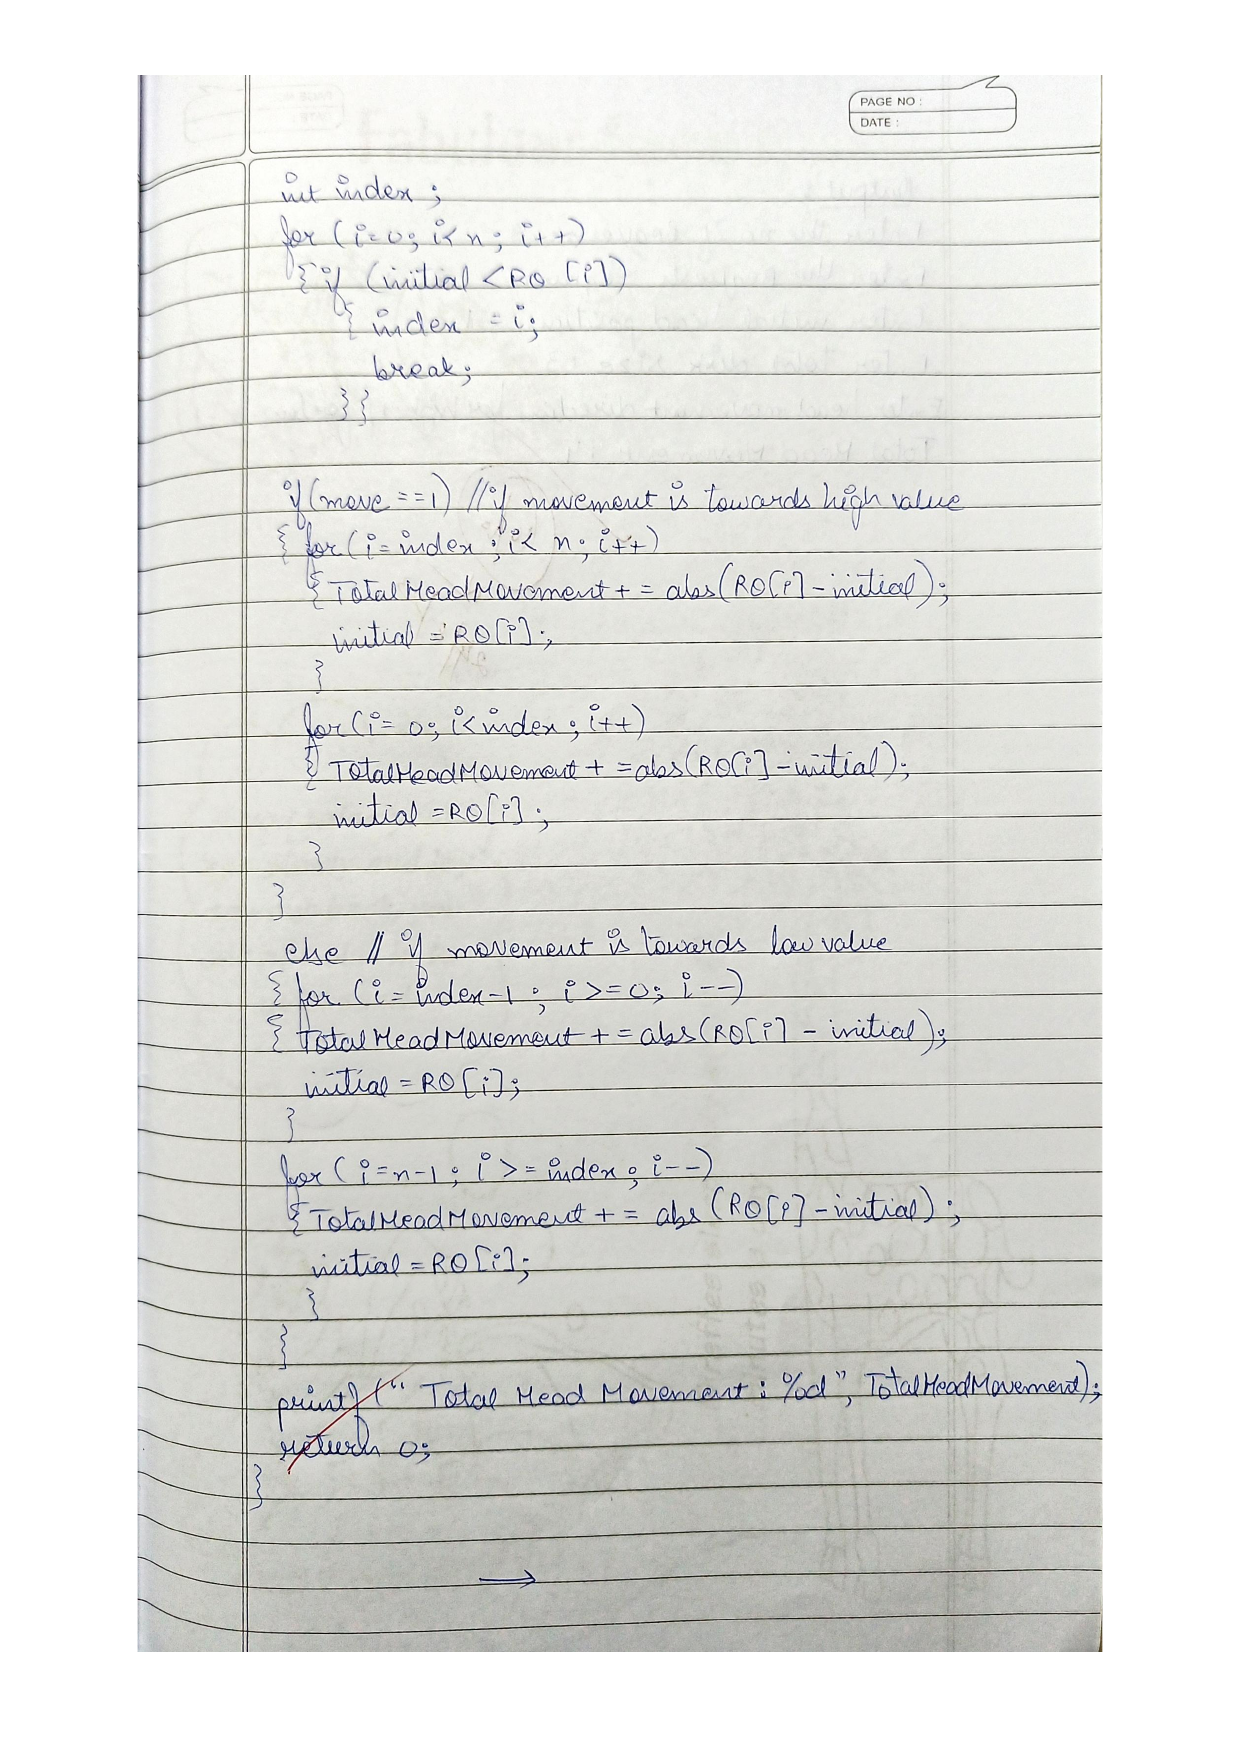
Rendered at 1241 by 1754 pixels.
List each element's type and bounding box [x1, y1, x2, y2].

picture [137, 75, 1103, 1652]
